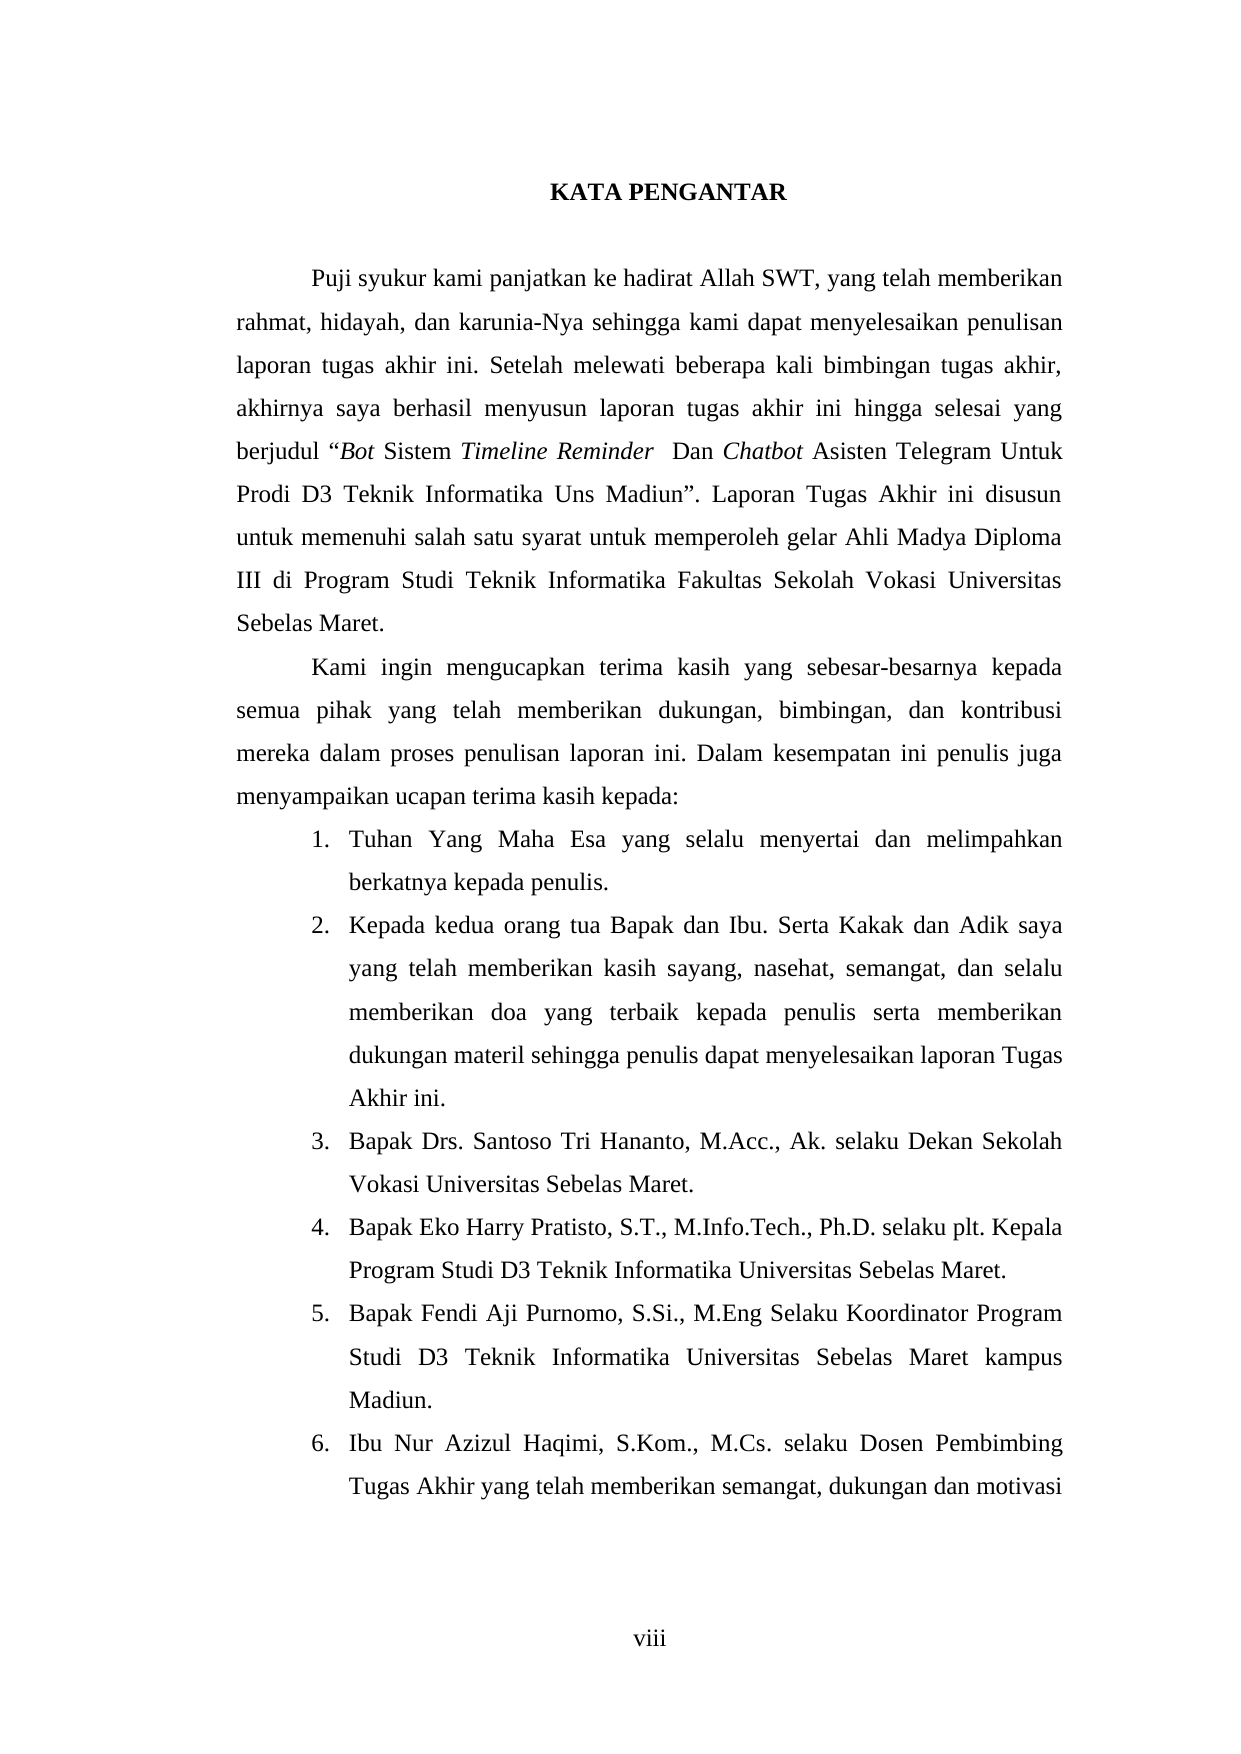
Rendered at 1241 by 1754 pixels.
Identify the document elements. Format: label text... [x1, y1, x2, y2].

list Bapak Fendi Aji Purnomo, S.Si., M.Eng Selaku Koordinator Program Studi D3 Teknik Informatika Universitas Sebelas Maret kampus Madiun. [311, 1298, 1063, 1413]
list Bapak Drs. Santoso Tri Hananto, M.Acc., Ak. selaku Dekan Sekolah Vokasi Universitas Sebelas Maret. [311, 1126, 1063, 1198]
list Tuhan Yang Maha Esa yang selalu menyertai dan melimpahkan berkatnya kepada penulis. [311, 824, 1063, 896]
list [311, 1428, 1063, 1500]
list Kepada kedua orang tua Bapak dan Ibu. Serta Kakak dan Adik saya yang telah memberikan kasih sayang, nasehat, semangat, dan selalu memberikan doa yang terbaik kepada penulis serta memberikan dukungan materil sehingga penulis dapat menyelesaikan laporan Tugas Akhir ini. [311, 910, 1063, 1112]
subtitle KATA PENGANTAR [274, 177, 1063, 206]
text Kami ingin mengucapkan terima kasih yang sebesar-besarnya kepada semua pihak yang telah memberikan dukungan, bimbingan, dan kontribusi mereka dalam proses penulisan laporan ini. Dalam kesempatan ini penulis juga menyampaikan ucapan terima kasih kepada: [236, 652, 1063, 810]
list Bapak Eko Harry Pratisto, S.T., M.Info.Tech., Ph.D. selaku plt. Kepala Program Studi D3 Teknik Informatika Universitas Sebelas Maret. [311, 1212, 1063, 1284]
text Puji syukur kami panjatkan ke hadirat Allah SWT, yang telah memberikan rahmat, hidayah, dan karunia-Nya sehingga kami dapat menyelesaikan penulisan laporan tugas akhir ini. Setelah melewati beberapa kali bimbingan tugas akhir, akhirnya saya berhasil menyusun laporan tugas akhir ini hingga selesai yang berjudul “Bot Sistem Timeline Reminder Dan Chatbot Asisten Telegram Untuk Prodi D3 Teknik Informatika Uns Madiun”. Laporan Tugas Akhir ini disusun untuk memenuhi salah satu syarat untuk memperoleh gelar Ahli Madya Diploma III di Program Studi Teknik Informatika Fakultas Sekolah Vokasi Universitas Sebelas Maret. [236, 263, 1063, 637]
